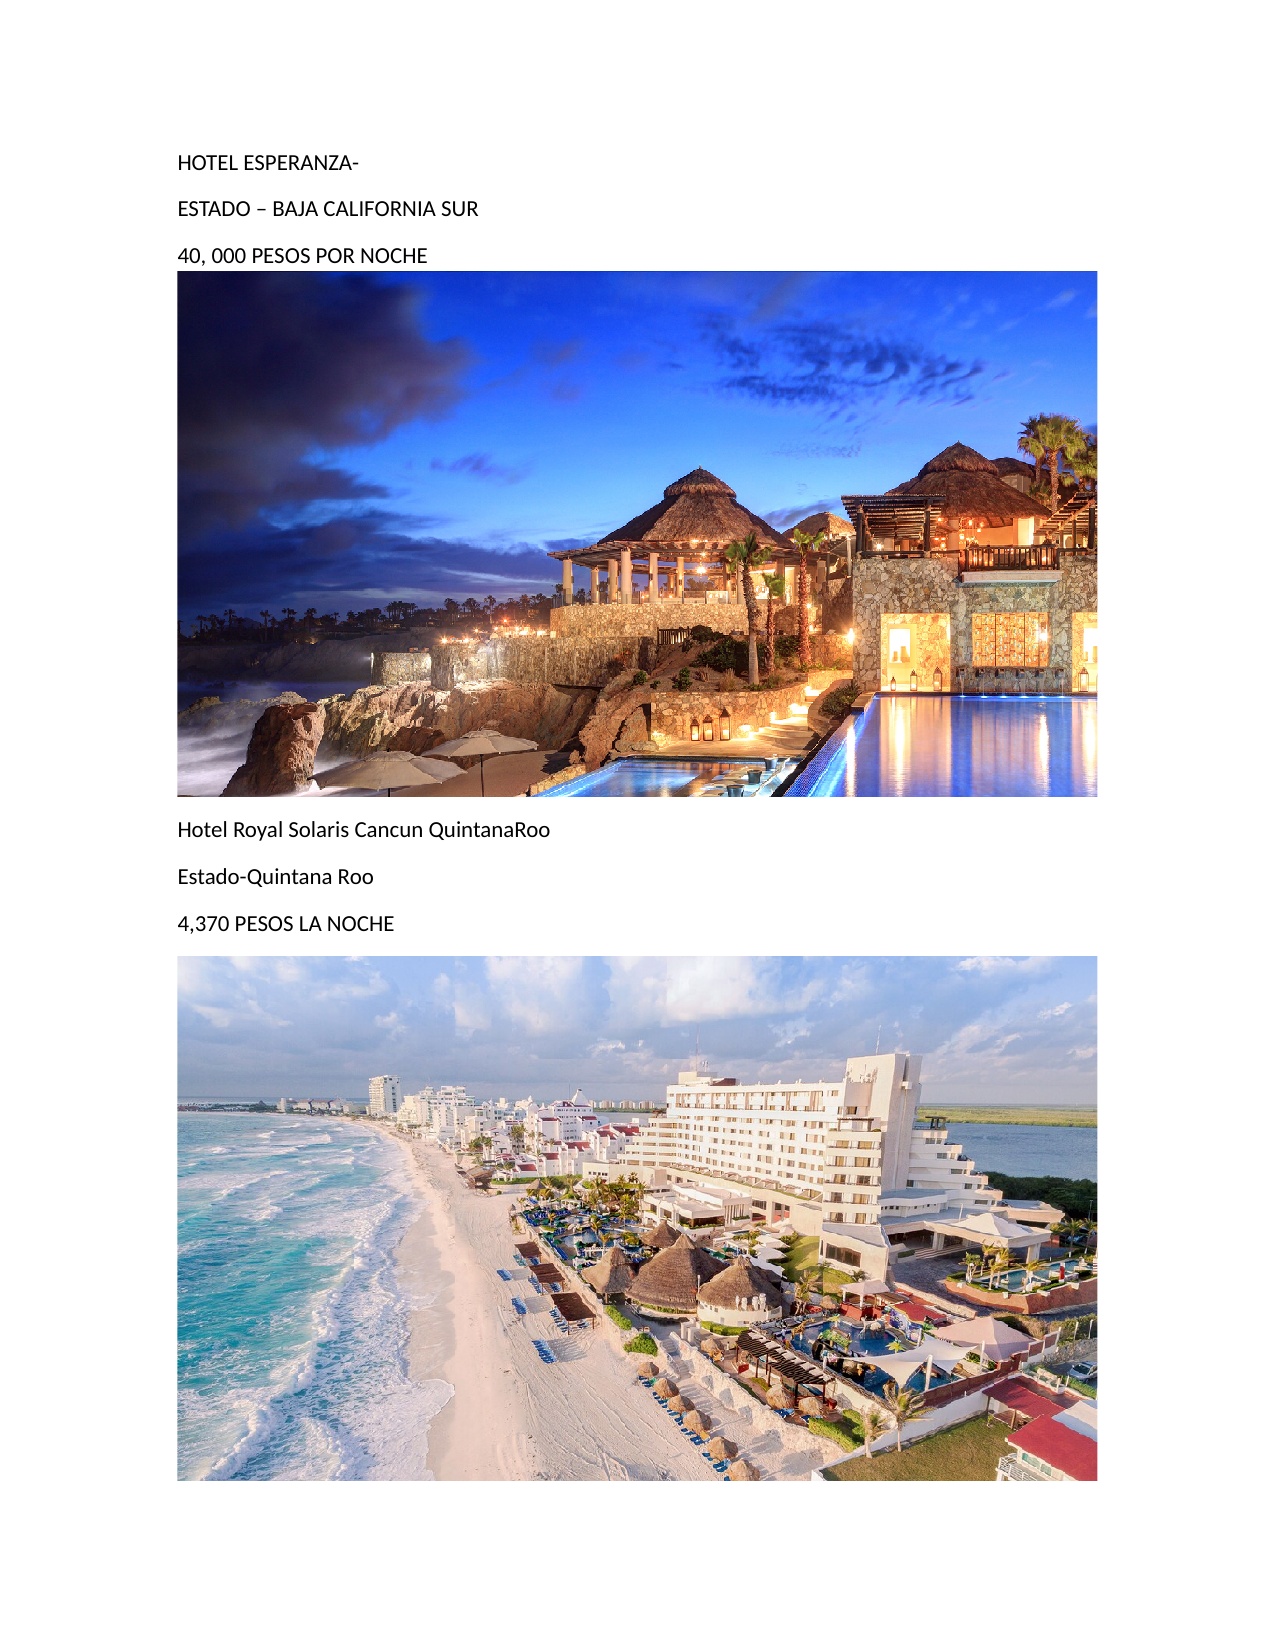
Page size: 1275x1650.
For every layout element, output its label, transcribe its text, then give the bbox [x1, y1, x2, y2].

text Hotel Royal Solaris Cancun QuintanaRoo [177, 815, 1098, 843]
picture [177, 271, 1098, 797]
text Estado-Quintana Roo [177, 862, 1098, 890]
text HOTEL ESPERANZA- [177, 148, 1098, 176]
text ESTADO – BAJA CALIFORNIA SUR [177, 194, 1098, 222]
picture [177, 956, 1098, 1481]
text 4,370 PESOS LA NOCHE [177, 909, 1098, 937]
text 40, 000 PESOS POR NOCHE [177, 241, 1098, 271]
